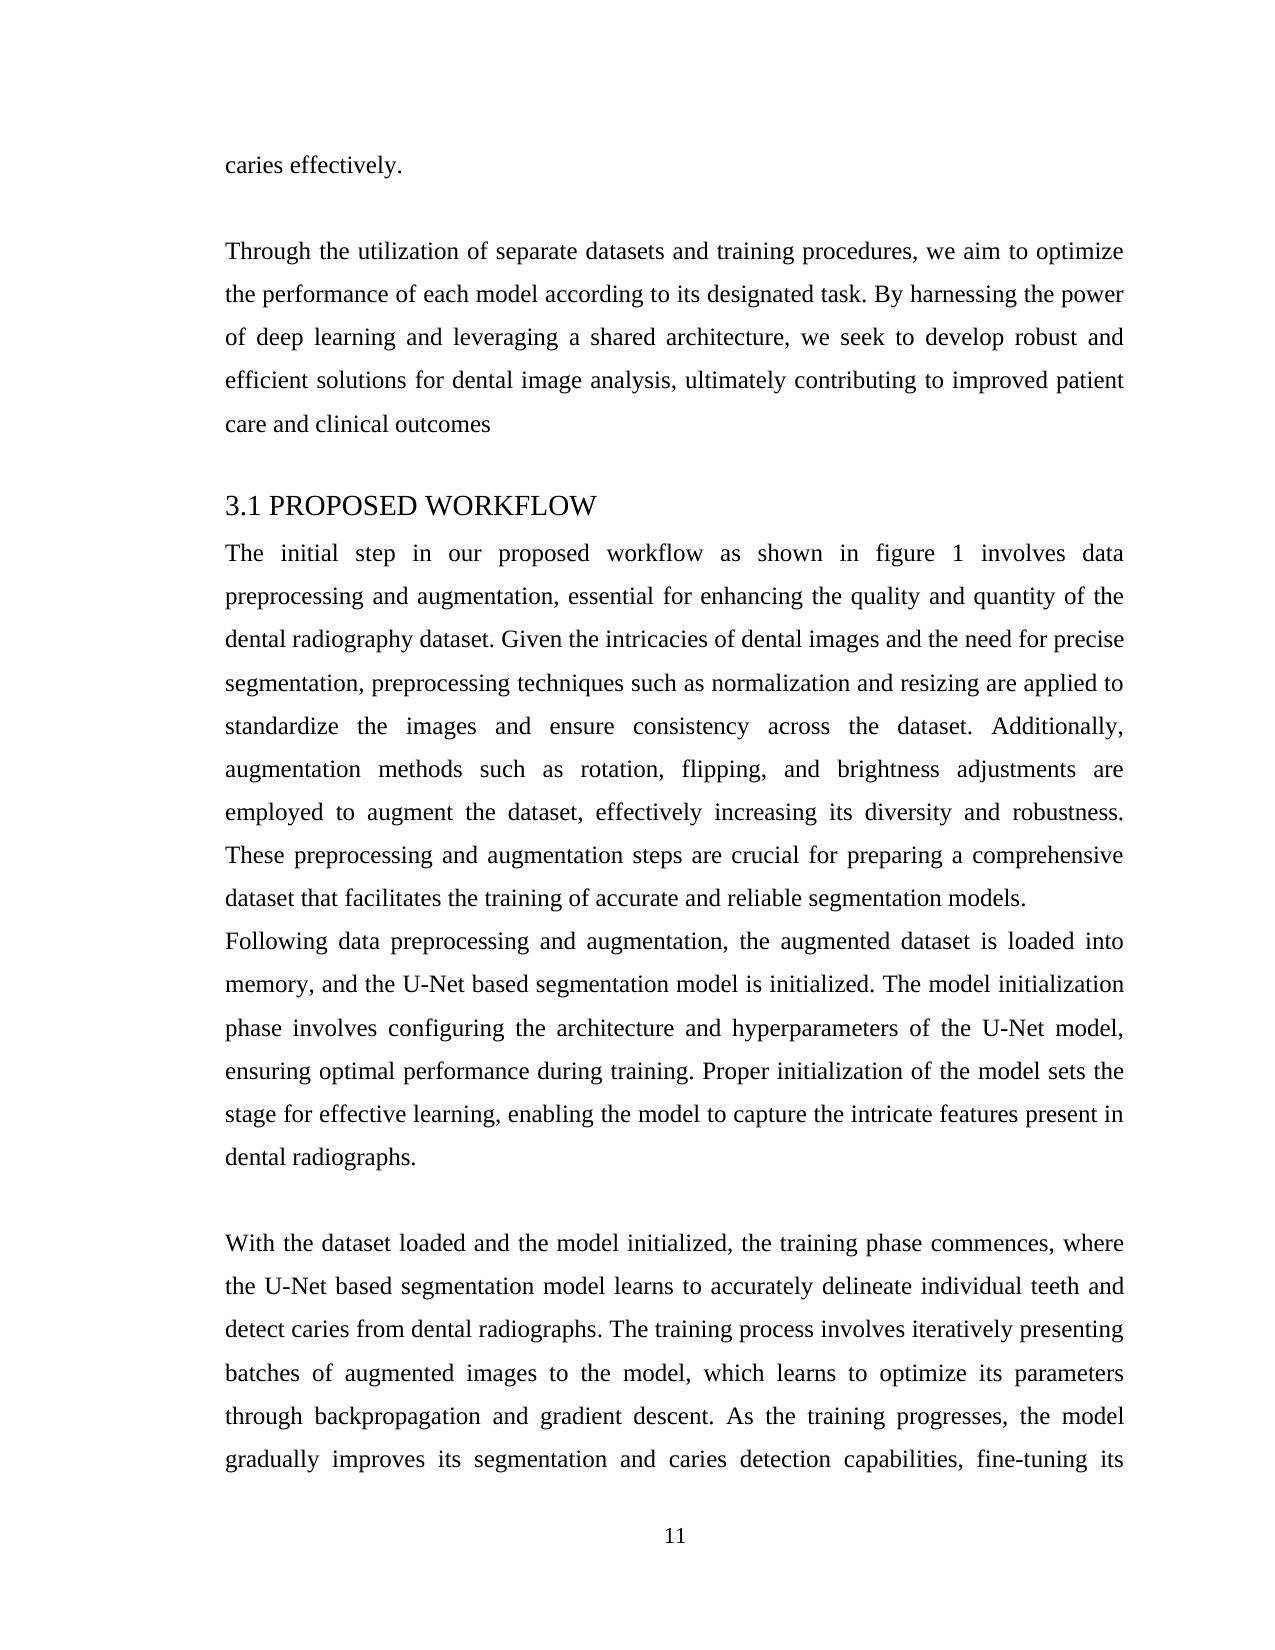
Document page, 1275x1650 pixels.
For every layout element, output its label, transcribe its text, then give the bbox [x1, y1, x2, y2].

text Through the utilization of separate datasets and training procedures, we aim to optimize the performance of each model according to its designated task. By harnessing the power of deep learning and leveraging a shared architecture, we seek to develop robust and efficient solutions for dental image analysis, ultimately contributing to improved patient care and clinical outcomes [225, 236, 1125, 437]
text 3.1 PROPOSED WORKFLOW [225, 488, 1125, 521]
text Following data preprocessing and augmentation, the augmented dataset is loaded into memory, and the U-Net based segmentation model is initialized. The model initialization phase involves configuring the architecture and hyperparameters of the U-Net model, ensuring optimal performance during training. Proper initialization of the model sets the stage for effective learning, enabling the model to capture the intricate features present in dental radiographs. [225, 926, 1125, 1171]
text The initial step in our proposed workflow as shown in figure 1 involves data preprocessing and augmentation, essential for enhancing the quality and quantity of the dental radiography dataset. Given the intricacies of dental images and the need for precise segmentation, preprocessing techniques such as normalization and resizing are applied to standardize the images and ensure consistency across the dataset. Additionally, augmentation methods such as rotation, flipping, and brightness adjustments are employed to augment the dataset, effectively increasing its diversity and robustness. These preprocessing and augmentation steps are crucial for preparing a comprehensive dataset that facilitates the training of accurate and reliable segmentation models. [225, 538, 1125, 912]
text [225, 150, 1125, 179]
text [225, 1228, 1125, 1473]
